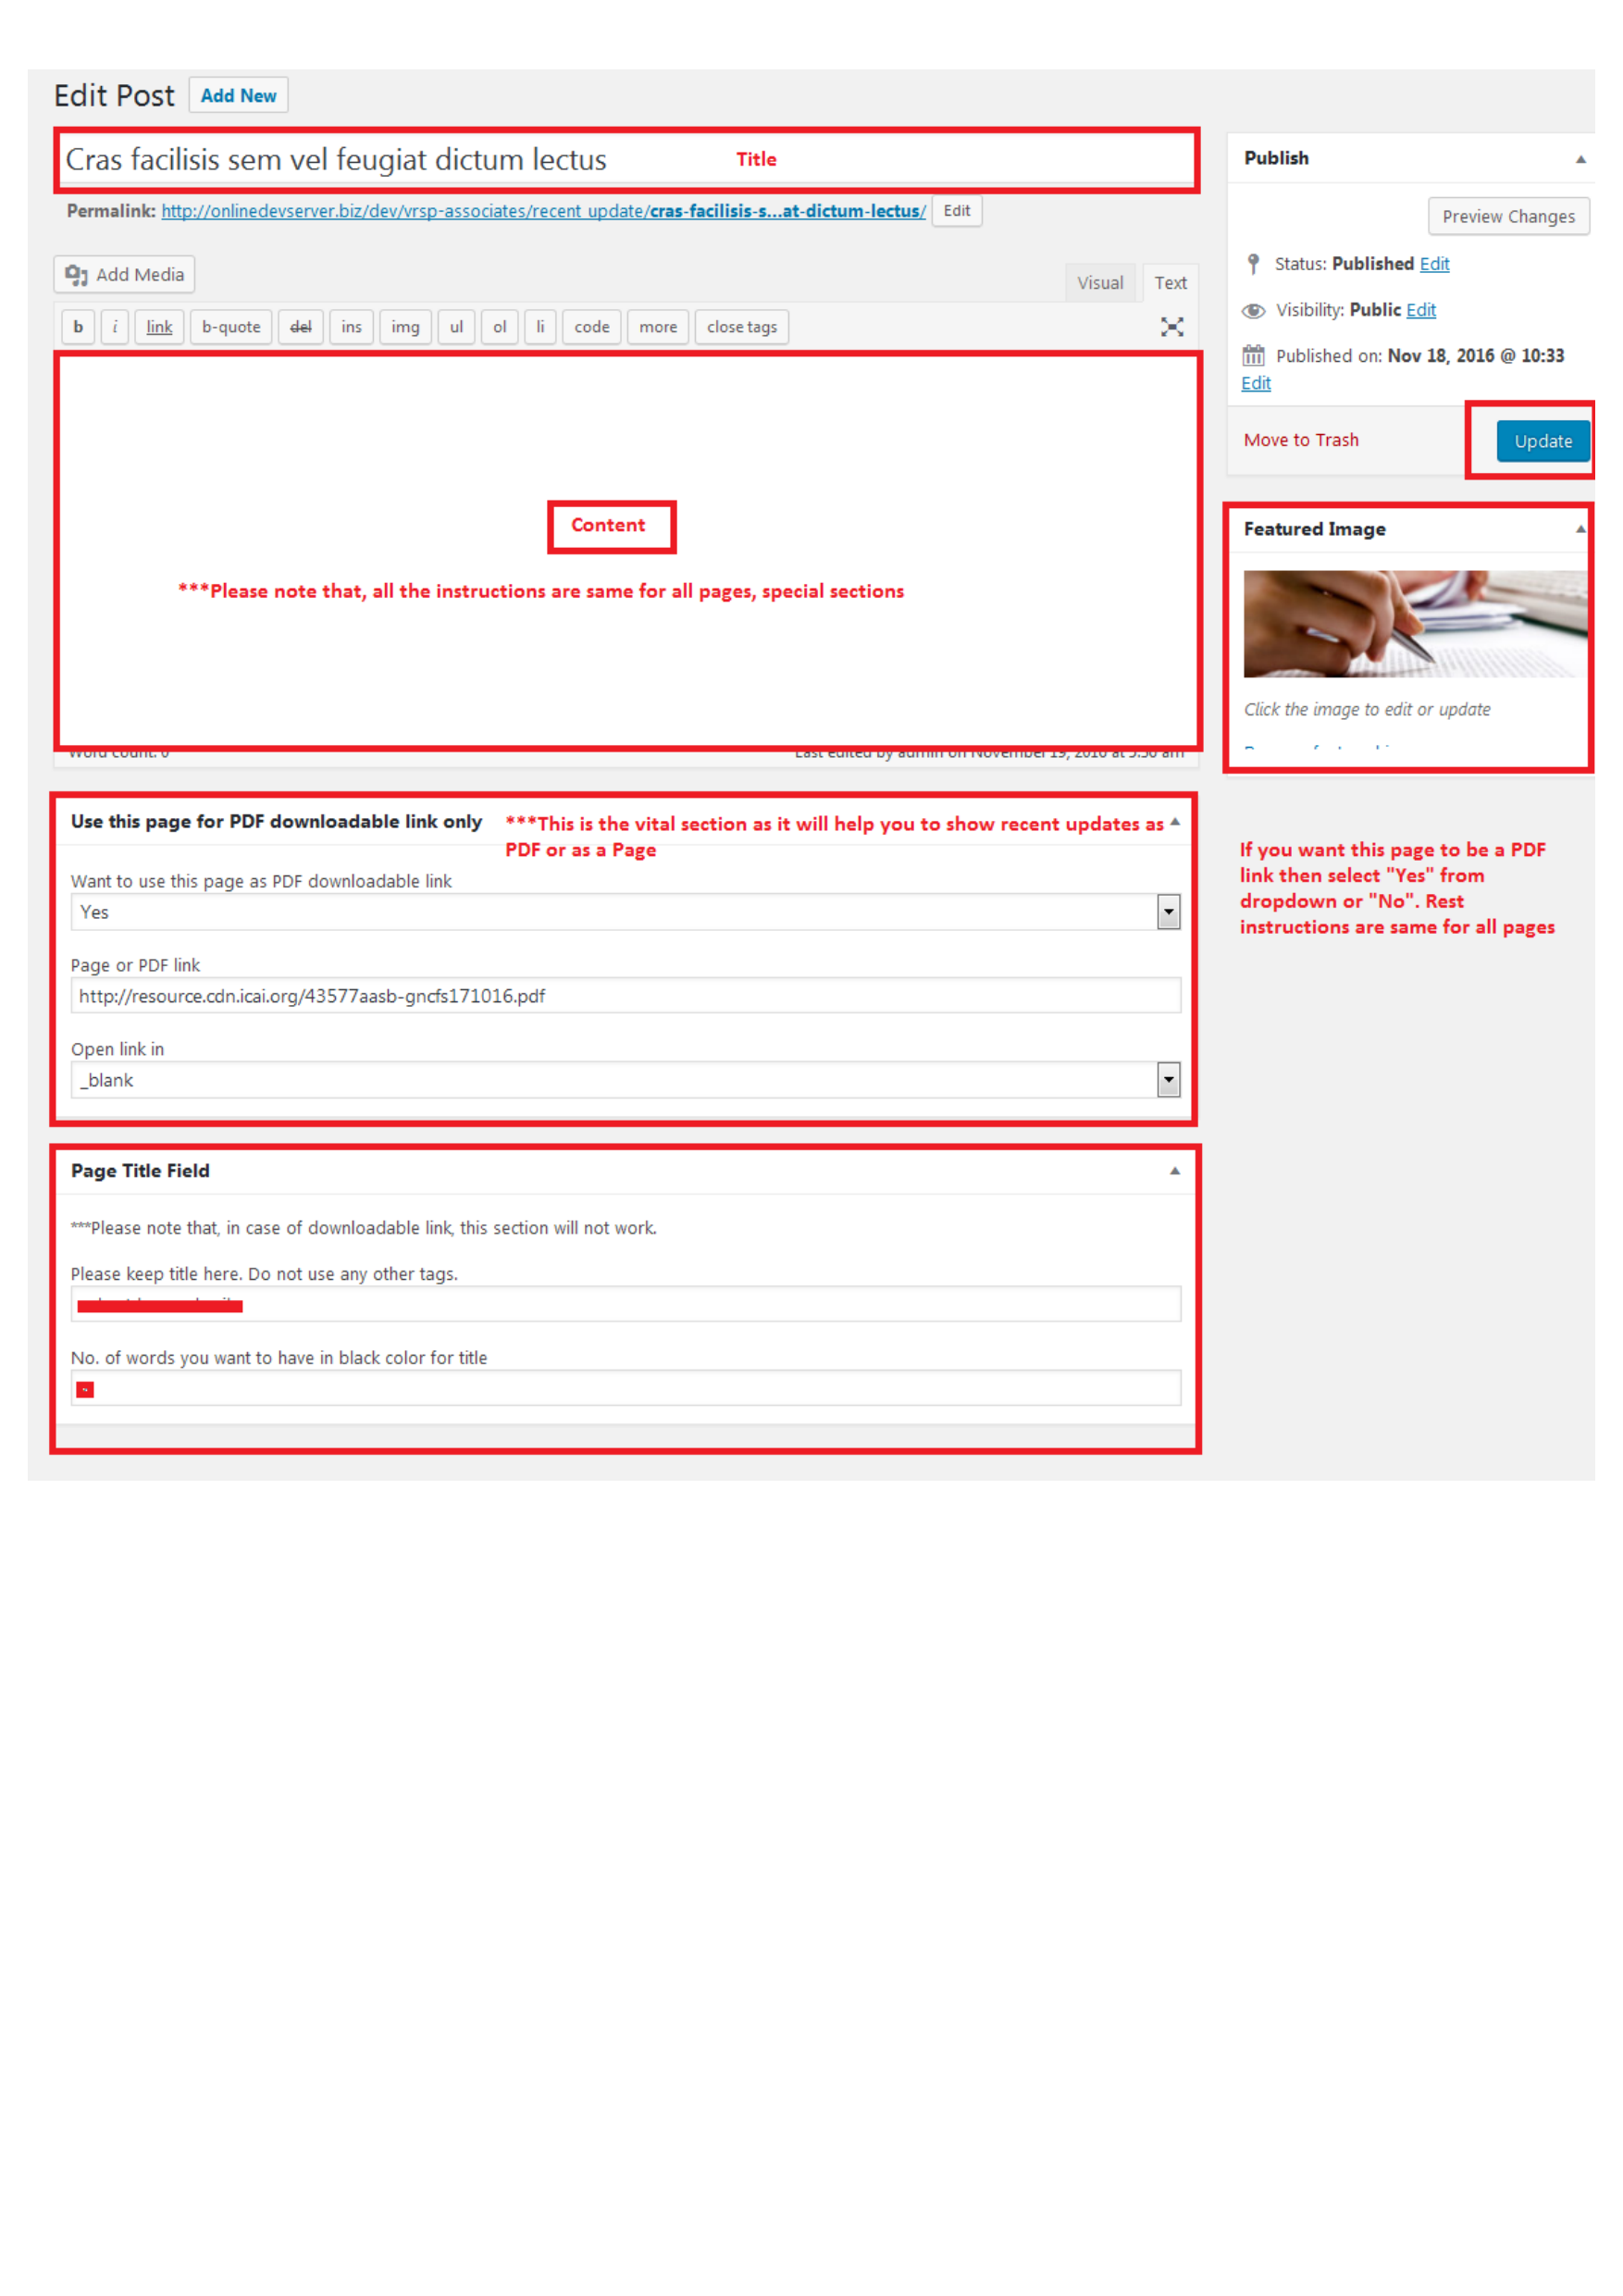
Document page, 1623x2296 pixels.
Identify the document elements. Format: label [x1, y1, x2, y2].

picture [28, 69, 1595, 1481]
